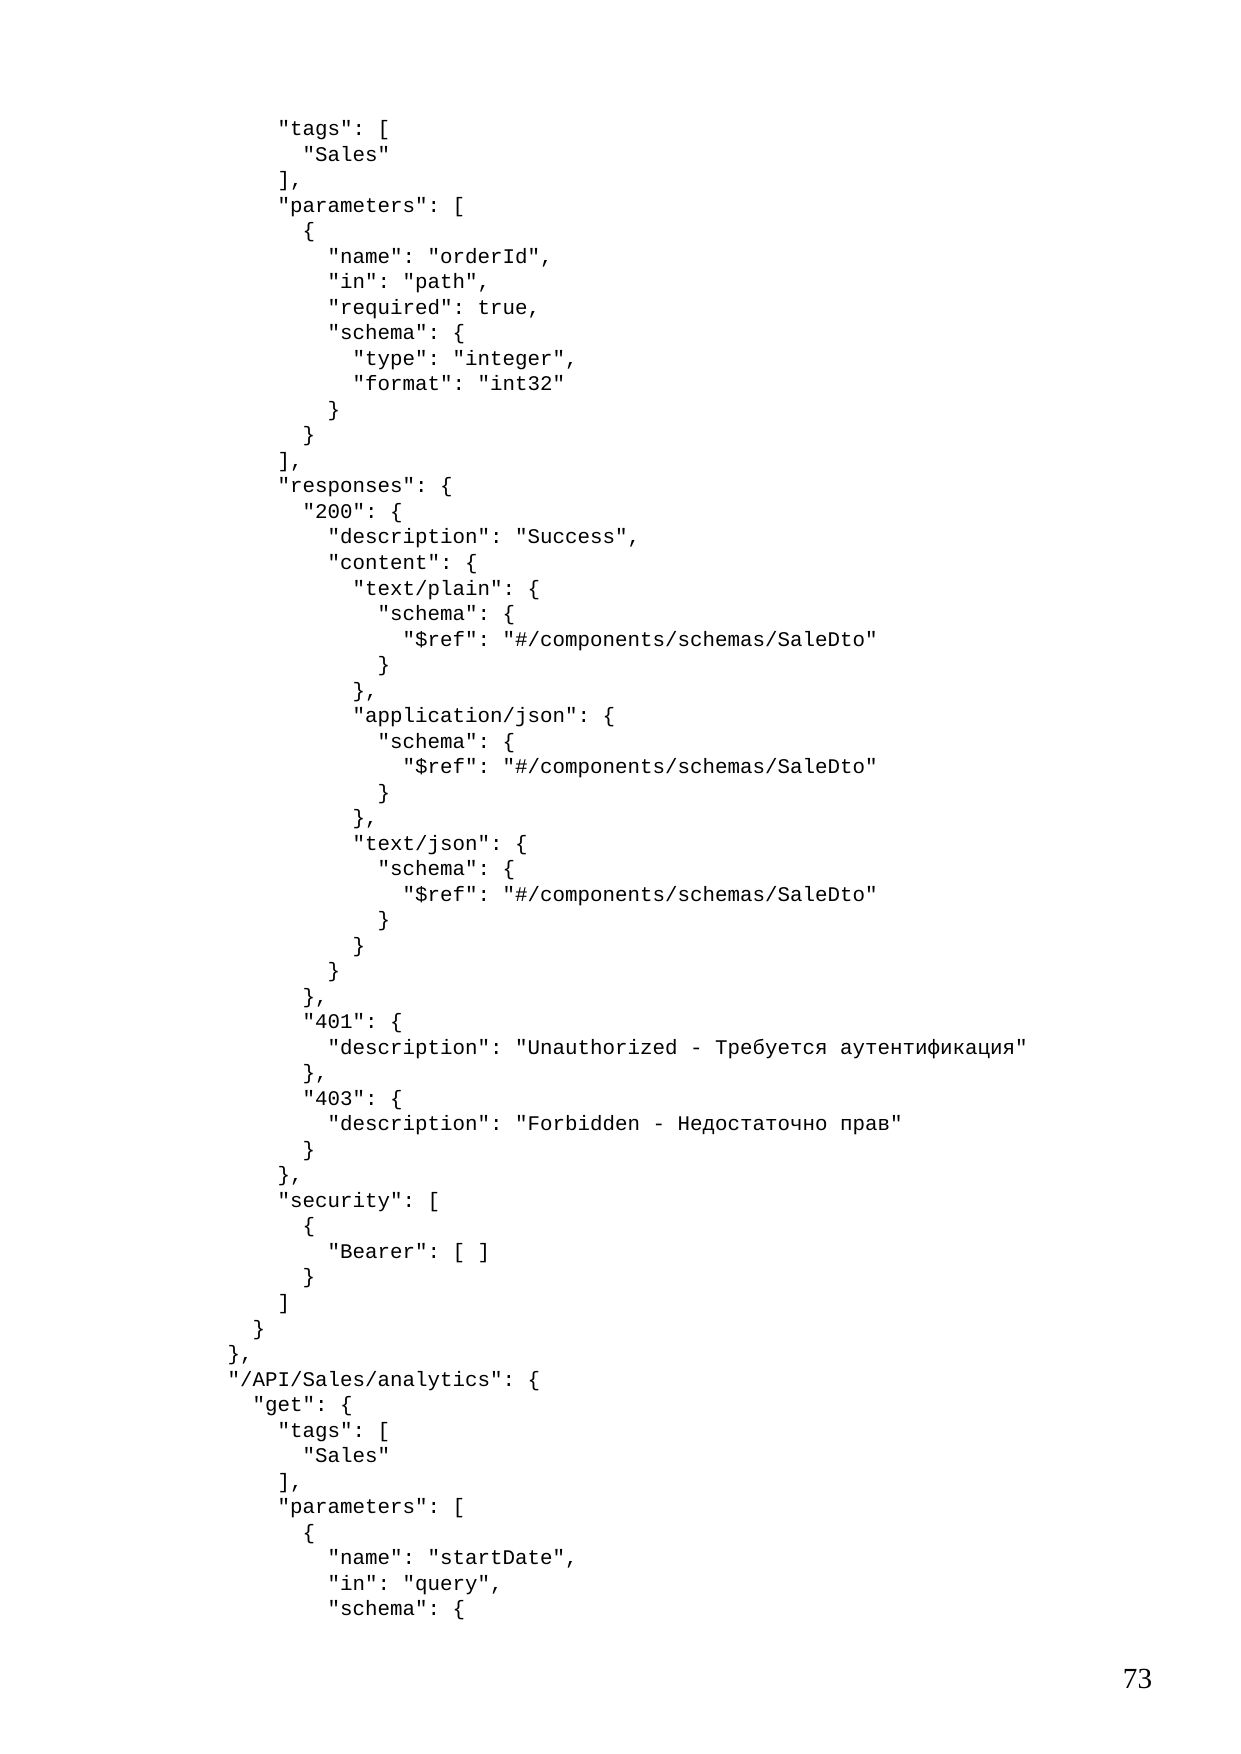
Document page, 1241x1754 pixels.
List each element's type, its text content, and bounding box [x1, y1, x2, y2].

text }, [177, 1062, 1152, 1086]
text ], [177, 450, 1152, 473]
text "in": "query", [177, 1573, 1152, 1596]
text "name": "orderId", [177, 246, 1152, 269]
text "required": true, [177, 297, 1152, 320]
text "Sales" [177, 1445, 1152, 1469]
text } [177, 782, 1152, 805]
text "text/plain": { [177, 577, 1152, 601]
text } [177, 424, 1152, 448]
text "responses": { [177, 475, 1152, 499]
text }, [177, 986, 1152, 1009]
text "application/json": { [177, 705, 1152, 729]
text { [177, 220, 1152, 244]
text "format": "int32" [177, 373, 1152, 397]
text "Bearer": [ ] [177, 1241, 1152, 1265]
text "$ref": "#/components/schemas/SaleDto" [177, 884, 1152, 907]
text } [177, 935, 1152, 958]
text "$ref": "#/components/schemas/SaleDto" [177, 756, 1152, 780]
text "tags": [ [177, 118, 1152, 142]
text "security": [ [177, 1190, 1152, 1214]
text "tags": [ [177, 1420, 1152, 1443]
text "description": "Forbidden - Недостаточно прав" [177, 1113, 1152, 1137]
text "schema": { [177, 1598, 1152, 1622]
text "401": { [177, 1011, 1152, 1035]
text "text/json": { [177, 833, 1152, 856]
text }, [177, 679, 1152, 703]
text { [177, 1522, 1152, 1545]
text } [177, 399, 1152, 422]
text "type": "integer", [177, 348, 1152, 371]
text }, [177, 1164, 1152, 1188]
text "description": "Unauthorized - Требуется аутентификация" [177, 1037, 1152, 1061]
text "Sales" [177, 144, 1152, 167]
text { [177, 1216, 1152, 1239]
text "/API/Sales/analytics": { [177, 1369, 1152, 1392]
text }, [177, 807, 1152, 831]
text } [177, 1139, 1152, 1163]
text ], [177, 169, 1152, 193]
text ] [177, 1292, 1152, 1316]
text "description": "Success", [177, 526, 1152, 550]
text }, [177, 1343, 1152, 1367]
text "get": { [177, 1394, 1152, 1418]
text "schema": { [177, 603, 1152, 627]
text "parameters": [ [177, 1496, 1152, 1520]
text } [177, 909, 1152, 933]
text "parameters": [ [177, 195, 1152, 218]
text } [177, 1267, 1152, 1290]
text "in": "path", [177, 271, 1152, 295]
text "name": "startDate", [177, 1547, 1152, 1571]
text } [177, 1318, 1152, 1341]
text "200": { [177, 501, 1152, 524]
text "content": { [177, 552, 1152, 576]
text ], [177, 1471, 1152, 1494]
text "schema": { [177, 322, 1152, 346]
text "403": { [177, 1088, 1152, 1112]
text } [177, 654, 1152, 678]
text "schema": { [177, 858, 1152, 882]
text "$ref": "#/components/schemas/SaleDto" [177, 628, 1152, 652]
text "schema": { [177, 731, 1152, 754]
text } [177, 960, 1152, 984]
